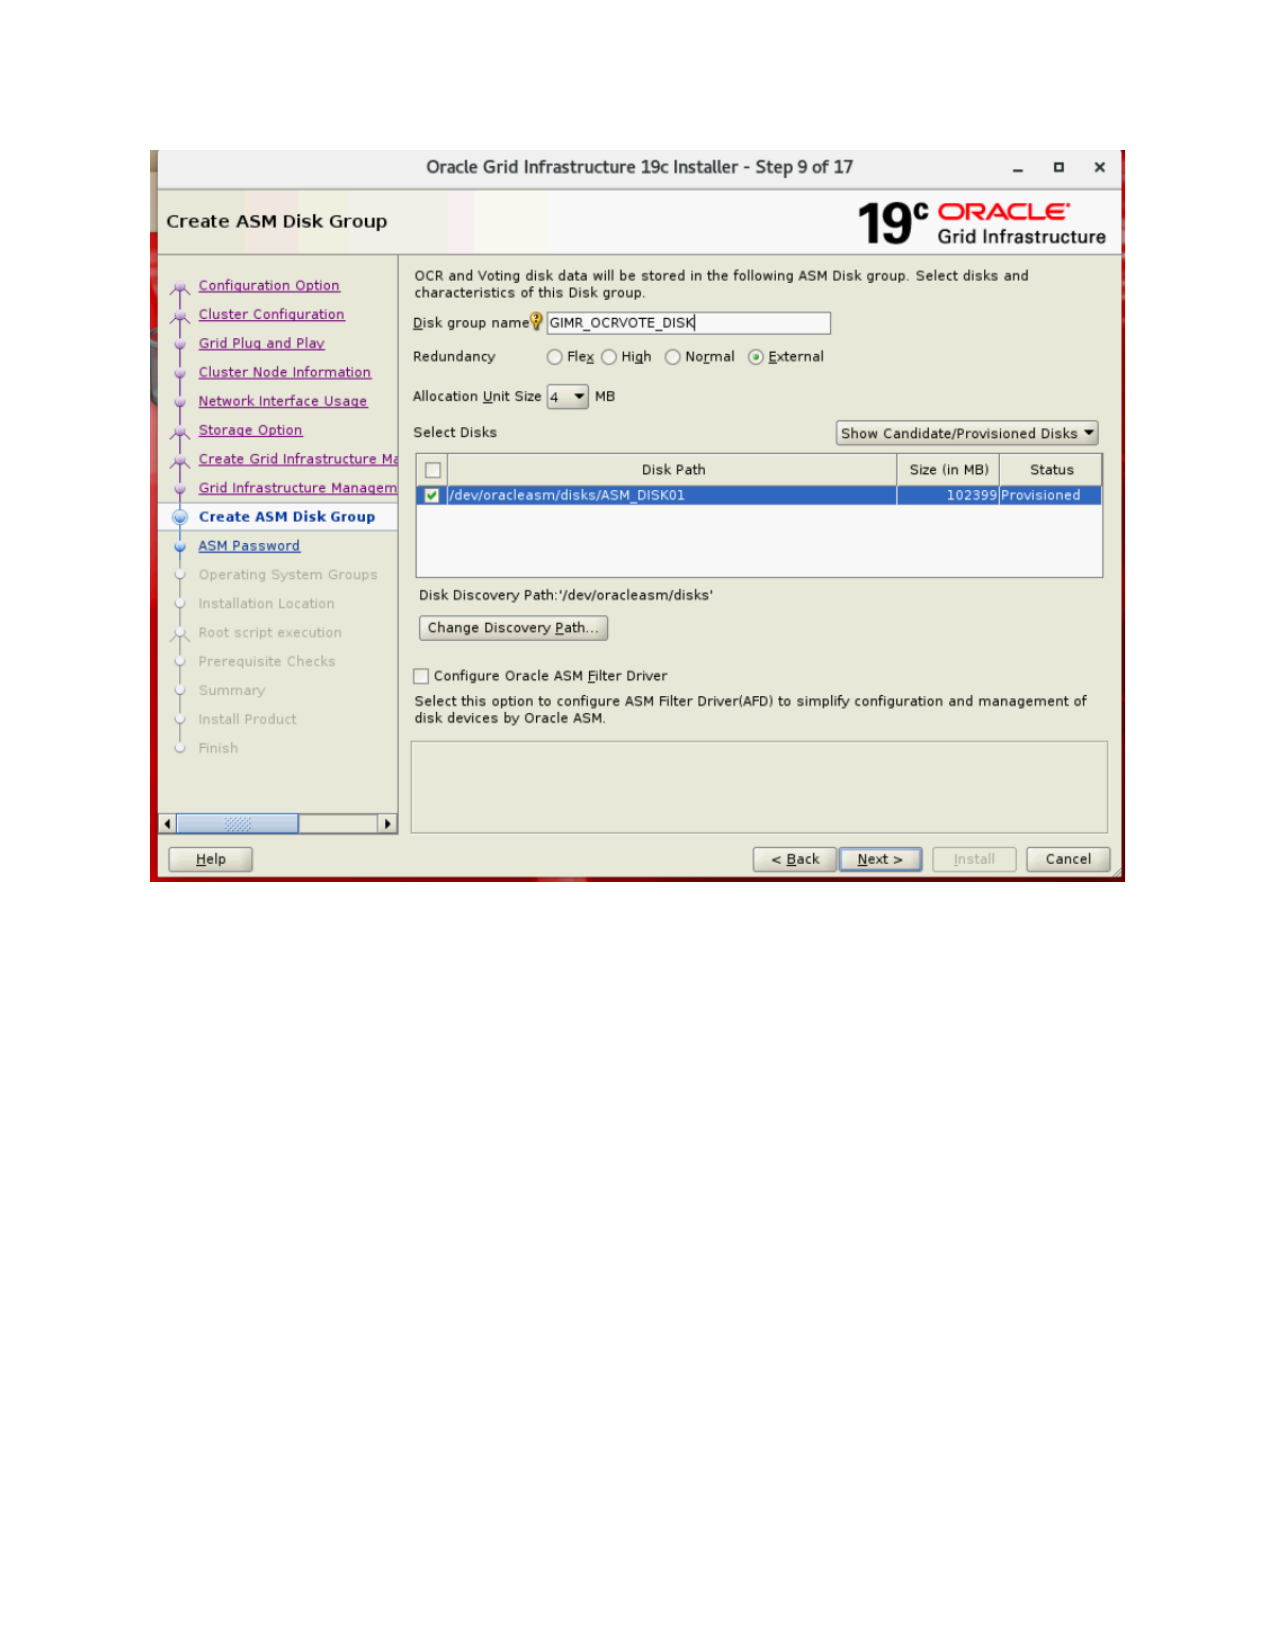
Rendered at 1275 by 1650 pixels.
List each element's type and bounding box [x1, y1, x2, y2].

picture [150, 150, 1125, 882]
